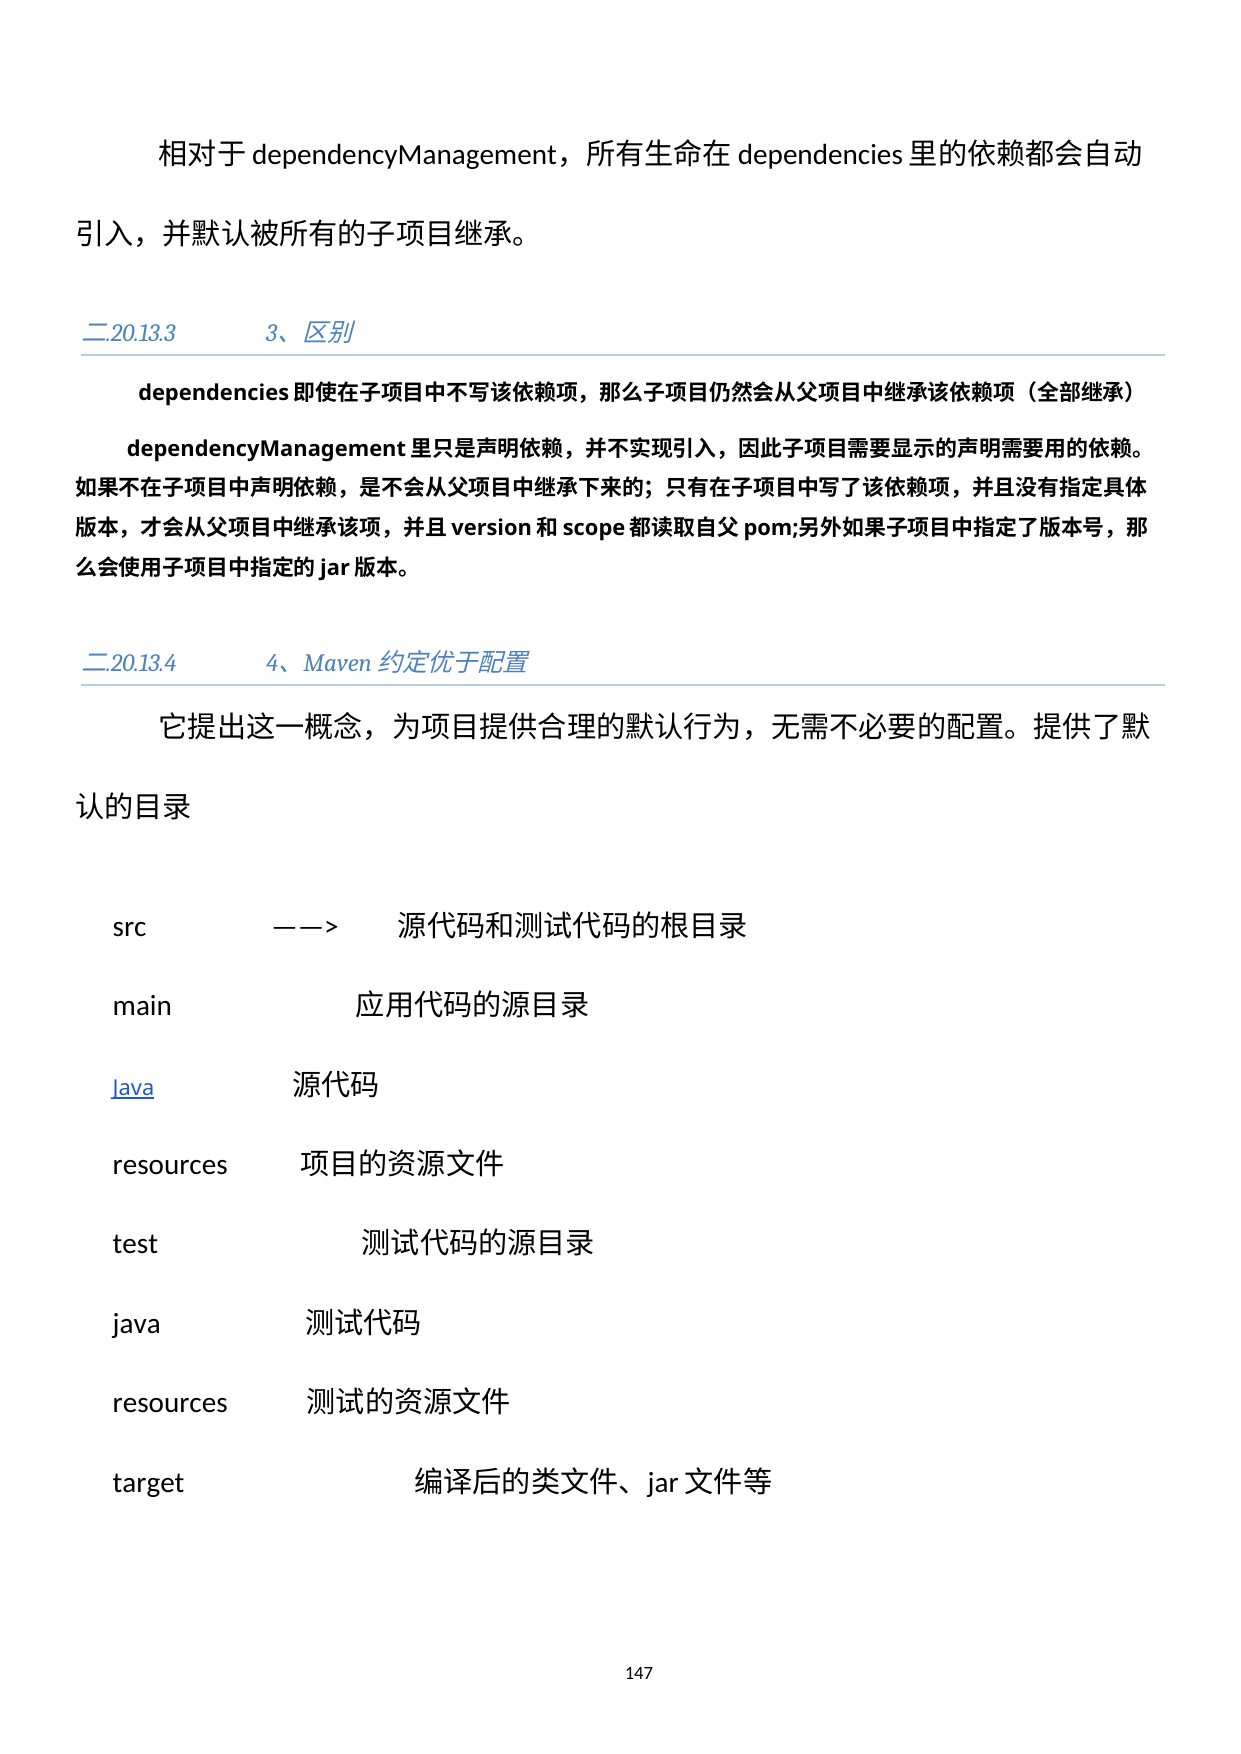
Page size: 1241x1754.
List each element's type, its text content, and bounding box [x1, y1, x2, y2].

subtitle 3、区别 [81, 311, 1165, 354]
text resources 测试的资源文件 [75, 1360, 1165, 1439]
text target 编译后的类文件、jar文件等 [75, 1439, 1165, 1519]
text Java 源代码 [75, 1043, 1165, 1122]
text 相对于dependencyManagement，所有生命在dependencies里的依赖都会自动引入，并默认被所有的子项目继承。 [75, 112, 1165, 271]
text dependencies即使在子项目中不写该依赖项，那么子项目仍然会从父项目中继承该依赖项（全部继承） [75, 371, 1165, 411]
text dependencyManagement里只是声明依赖，并不实现引入，因此子项目需要显示的声明需要用的依赖。如果不在子项目中声明依赖，是不会从父项目中继承下来的；只有在子项目中写了该依赖项，并且没有指定具体版本，才会从父项目中继承该项，并且version和scope都读取自父pom;另外如果子项目中指定了版本号，那么会使用子项目中指定的jar版本。 [75, 427, 1165, 585]
text main 应用代码的源目录 [75, 963, 1165, 1043]
text test 测试代码的源目录 [75, 1201, 1165, 1281]
text src ——> 源代码和测试代码的根目录 [75, 884, 1165, 963]
text resources 项目的资源文件 [75, 1122, 1165, 1201]
subtitle 4、Maven约定优于配置 [81, 641, 1165, 684]
text java 测试代码 [75, 1281, 1165, 1360]
text 它提出这一概念，为项目提供合理的默认行为，无需不必要的配置。提供了默认的目录 [75, 686, 1165, 844]
